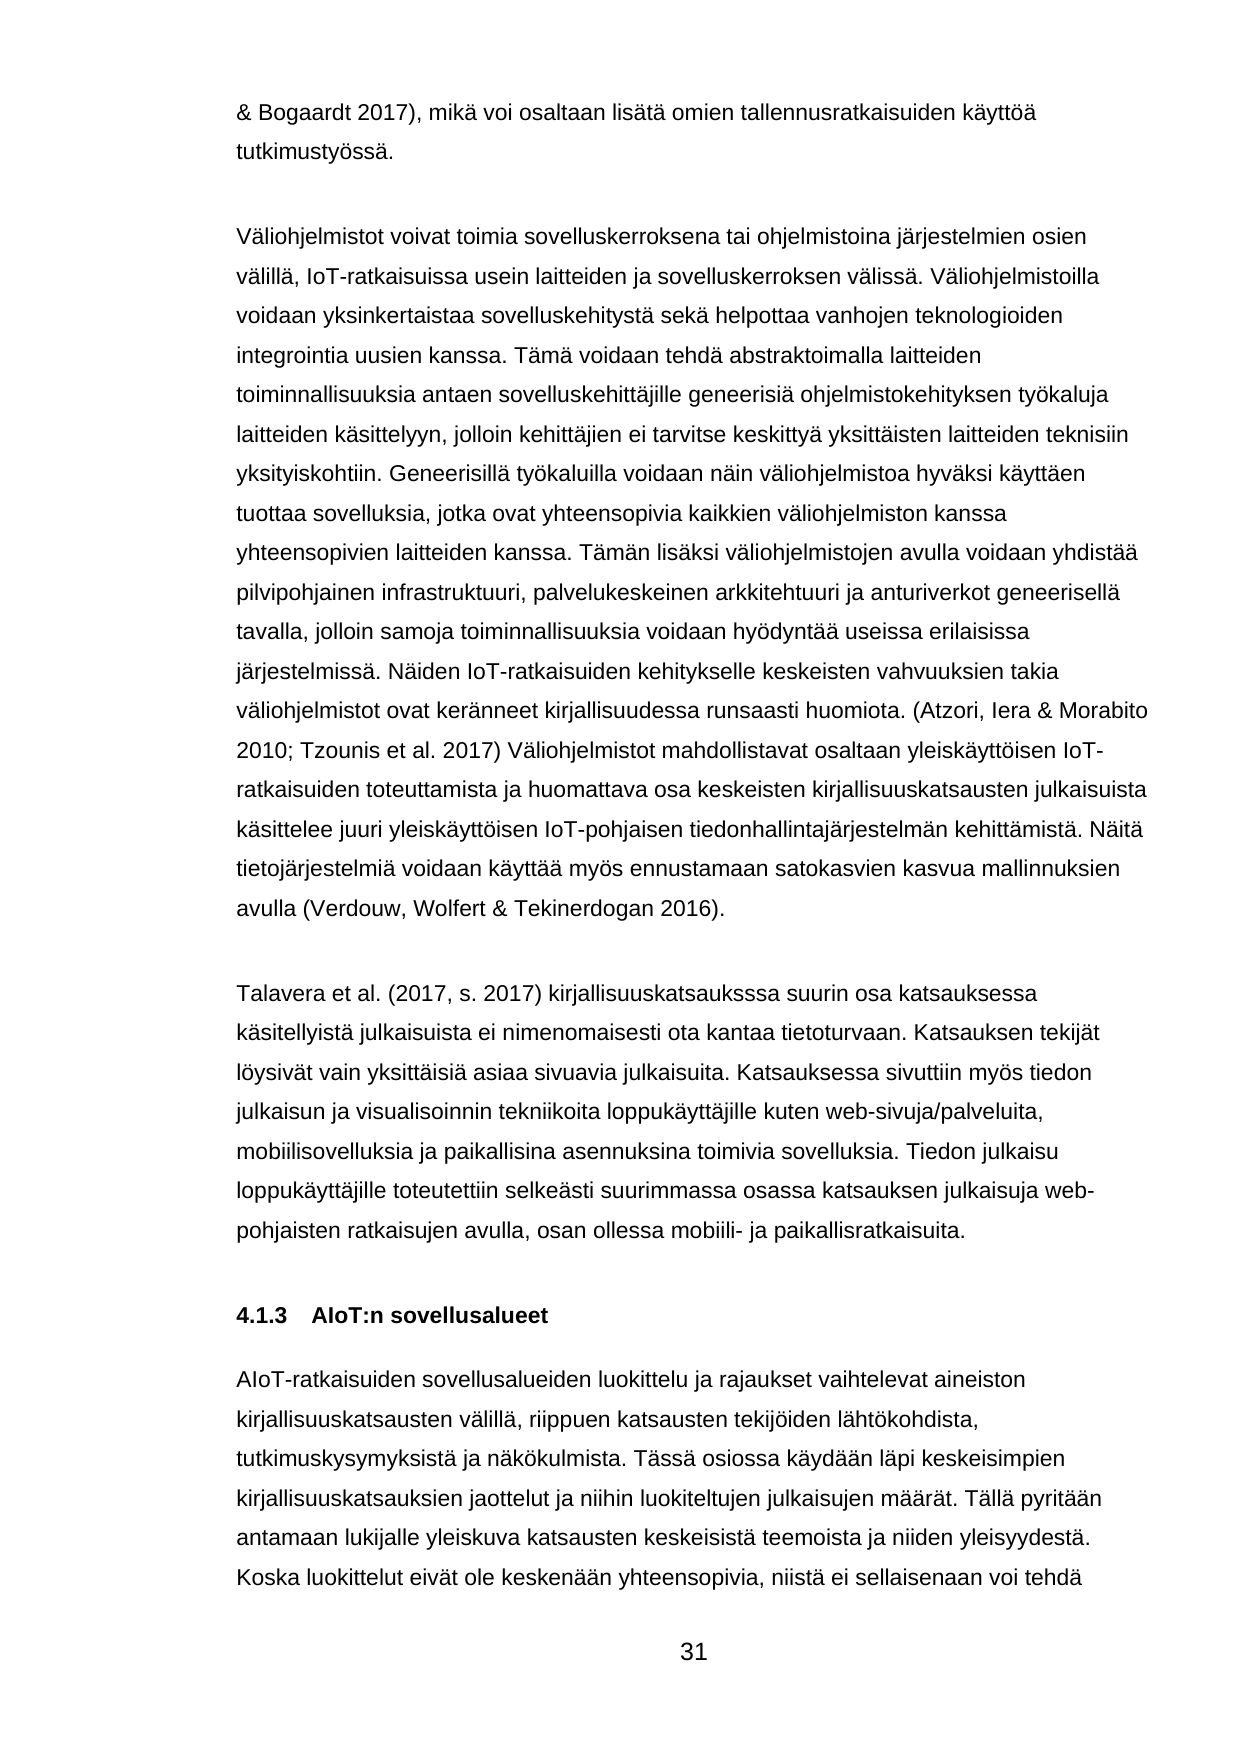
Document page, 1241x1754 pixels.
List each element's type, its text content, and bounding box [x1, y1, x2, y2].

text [236, 1366, 1152, 1590]
text Väliohjelmistot voivat toimia sovelluskerroksena tai ohjelmistoina järjestelmien osien välillä, IoT-ratkaisuissa usein laitteiden ja sovelluskerroksen välissä. Väliohjelmistoilla voidaan yksinkertaistaa sovelluskehitystä sekä helpottaa vanhojen teknologioiden integrointia uusien kanssa. Tämä voidaan tehdä abstraktoimalla laitteiden toiminnallisuuksia antaen sovelluskehittäjille geneerisiä ohjelmistokehityksen työkaluja laitteiden käsittelyyn, jolloin kehittäjien ei tarvitse keskittyä yksittäisten laitteiden teknisiin yksityiskohtiin. Geneerisillä työkaluilla voidaan näin väliohjelmistoa hyväksi käyttäen tuottaa sovelluksia, jotka ovat yhteensopivia kaikkien väliohjelmiston kanssa yhteensopivien laitteiden kanssa. Tämän lisäksi väliohjelmistojen avulla voidaan yhdistää pilvipohjainen infrastruktuuri, palvelukeskeinen arkkitehtuuri ja anturiverkot geneerisellä tavalla, jolloin samoja toiminnallisuuksia voidaan hyödyntää useissa erilaisissa järjestelmissä. Näiden IoT-ratkaisuiden kehitykselle keskeisten vahvuuksien takia väliohjelmistot ovat keränneet kirjallisuudessa runsaasti huomiota. (Atzori, Iera & Morabito 2010; Tzounis et al. 2017) Väliohjelmistot mahdollistavat osaltaan yleiskäyttöisen IoT-ratkaisuiden toteuttamista ja huomattava osa keskeisten kirjallisuuskatsausten julkaisuista käsittelee juuri yleiskäyttöisen IoT-pohjaisen tiedonhallintajärjestelmän kehittämistä. Näitä tietojärjestelmiä voidaan käyttää myös ennustamaan satokasvien kasvua mallinnuksien avulla (Verdouw, Wolfert & Tekinerdogan 2016). [236, 223, 1152, 921]
text Talavera et al. (2017, s. 2017) kirjallisuuskatsauksssa suurin osa katsauksessa käsitellyistä julkaisuista ei nimenomaisesti ota kantaa tietoturvaan. Katsauksen tekijät löysivät vain yksittäisiä asiaa sivuavia julkaisuita. Katsauksessa sivuttiin myös tiedon julkaisun ja visualisoinnin tekniikoita loppukäyttäjille kuten web-sivuja/palveluita, mobiilisovelluksia ja paikallisina asennuksina toimivia sovelluksia. Tiedon julkaisu loppukäyttäjille toteutettiin selkeästi suurimmassa osassa katsauksen julkaisuja web-pohjaisten ratkaisujen avulla, osan ollessa mobiili- ja paikallisratkaisuita. [236, 980, 1152, 1243]
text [236, 98, 1152, 164]
subtitle AIoT:n sovellusalueet [236, 1302, 1152, 1328]
